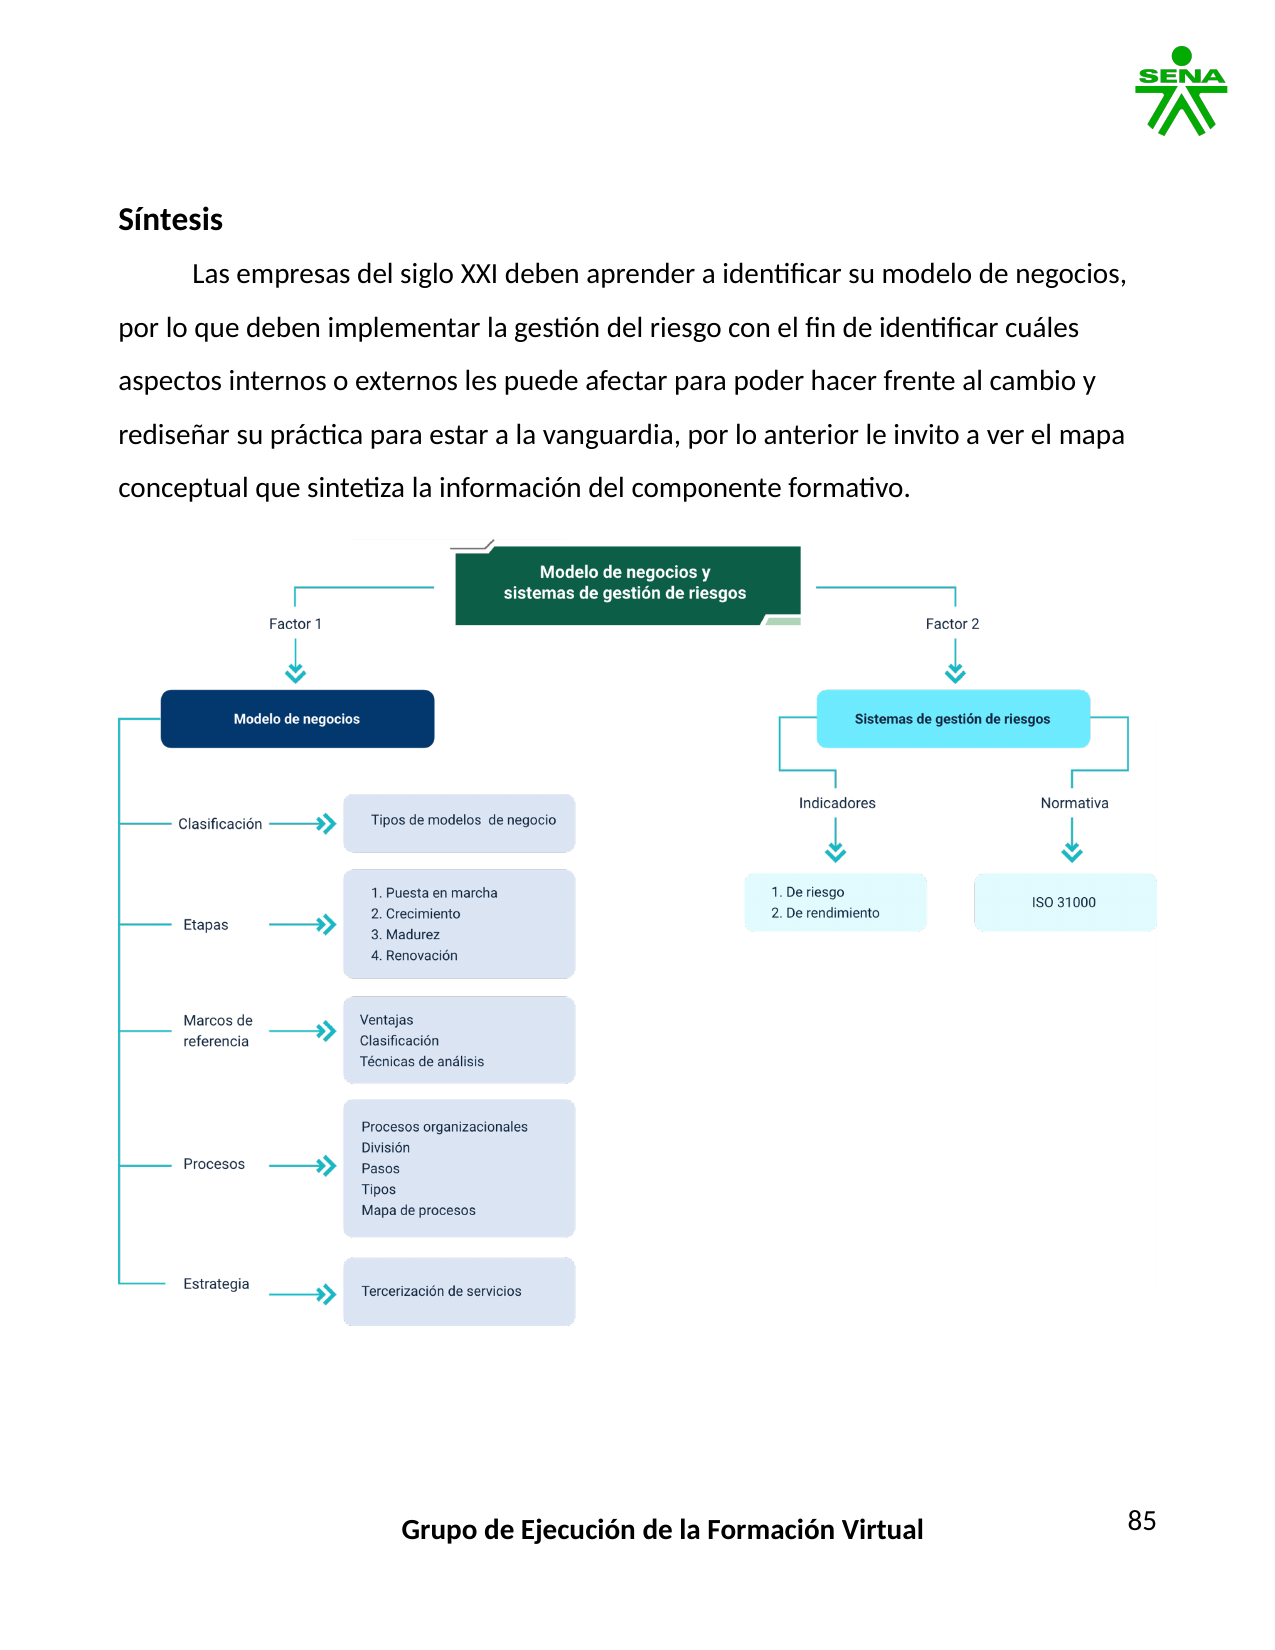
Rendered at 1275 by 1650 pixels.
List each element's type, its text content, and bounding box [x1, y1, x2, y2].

picture [118, 539, 1157, 1326]
picture [1135, 46, 1228, 136]
text Las empresas del siglo XXI deben aprender a identificar su modelo de negocios, por lo que deben implementar la gestión del riesgo con el fin de identificar cuáles aspectos internos o externos les puede afectar para poder hacer frente al cambio y rediseñar su práctica para estar a la vanguardia, por lo anterior le invito a ver el mapa conceptual que sintetiza la información del componente formativo. [118, 255, 1157, 505]
subtitle Síntesis [118, 198, 1157, 239]
